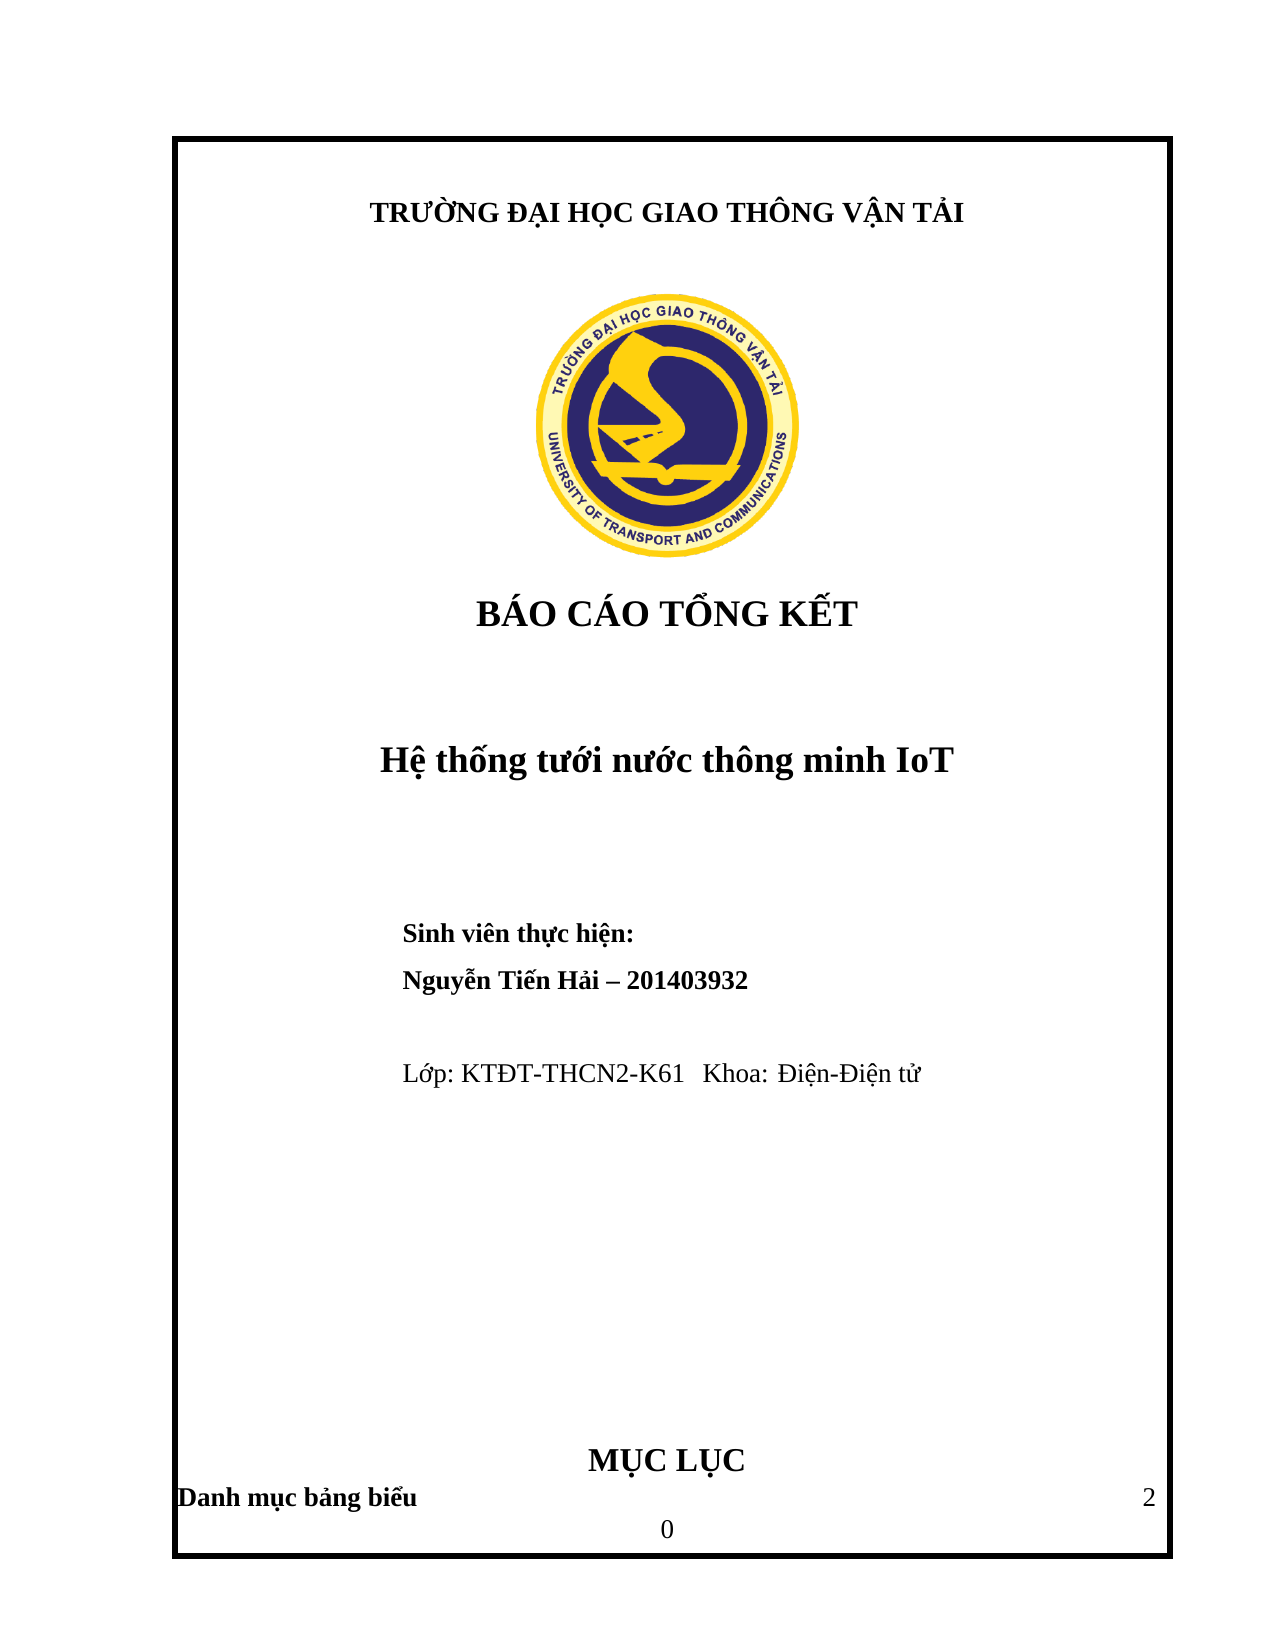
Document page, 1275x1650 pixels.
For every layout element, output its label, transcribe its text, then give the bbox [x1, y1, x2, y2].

text Lớp: KTĐT-THCN2-K61 Khoa: Điện-Điện tử [327, 1057, 1157, 1088]
text MỤC LỤC [177, 1440, 1157, 1478]
text BÁO CÁO TỔNG KẾT [177, 591, 1157, 634]
text Sinh viên thực hiện: [327, 917, 1157, 948]
text Hệ thống tưới nước thông minh IoT [177, 737, 1157, 781]
text TRƯỜNG ĐẠI HỌC GIAO THÔNG VẬN TẢI [177, 195, 1157, 228]
picture [476, 290, 858, 561]
text Nguyễn Tiến Hải – 201403932 [327, 964, 1157, 995]
